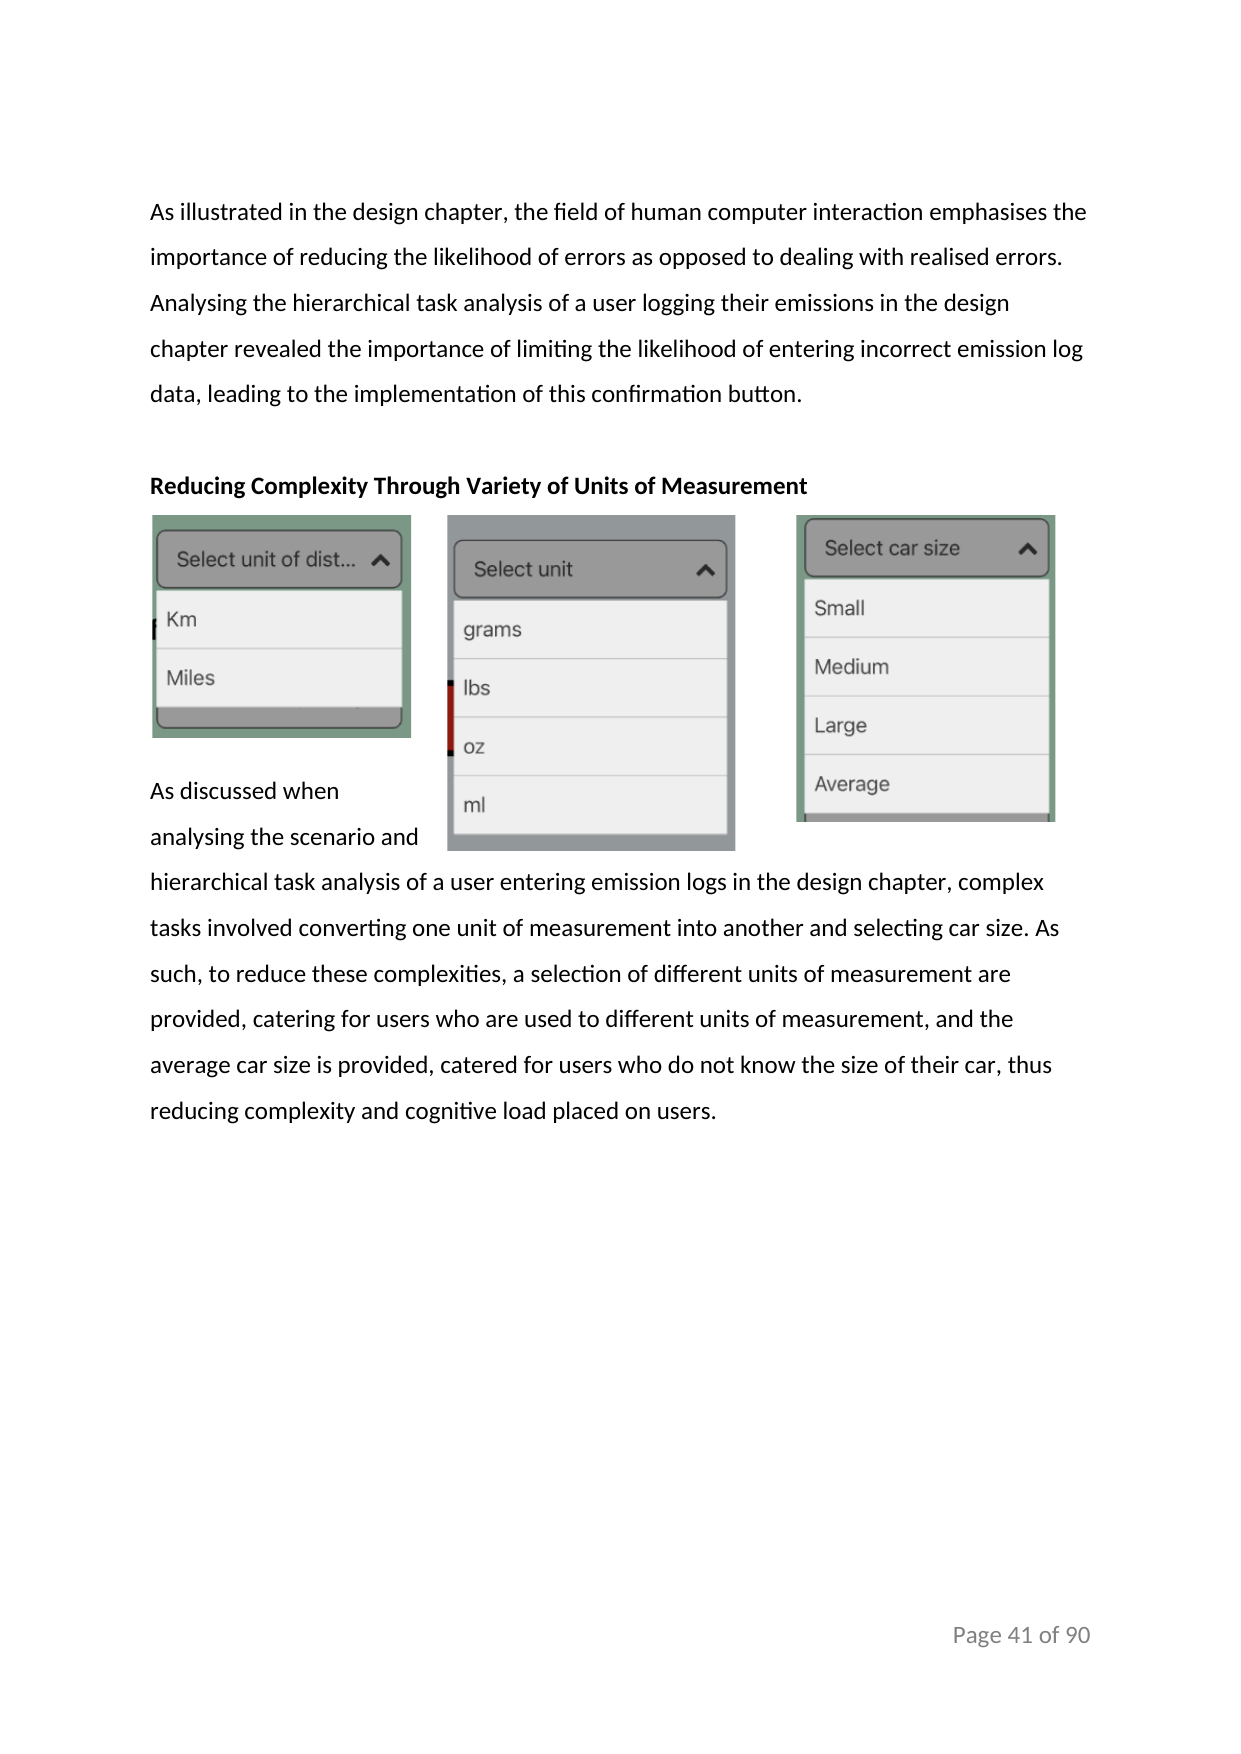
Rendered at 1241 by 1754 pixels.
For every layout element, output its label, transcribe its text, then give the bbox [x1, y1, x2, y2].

text As illustrated in the design chapter, the field of human computer interaction emphasises the importance of reducing the likelihood of errors as opposed to dealing with realised errors. Analysing the hierarchical task analysis of a user logging their emissions in the design chapter revealed the importance of limiting the likelihood of entering incorrect emission log data, leading to the implementation of this confirmation button. [150, 196, 1090, 409]
text As discussed when analysing the scenario and hierarchical task analysis of a user entering emission logs in the design chapter, complex tasks involved converting one unit of measurement into another and selecting car size. As such, to reduce these complexities, a selection of different units of measurement are provided, catering for users who are used to different units of measurement, and the average car size is provided, catered for users who do not know the size of their car, thus reducing complexity and cognitive load placed on users. [150, 653, 1090, 1126]
text Reducing Complexity Through Variety of Units of Measurement [150, 470, 1090, 501]
picture [795, 515, 1055, 819]
picture [445, 515, 735, 849]
picture [150, 515, 411, 736]
